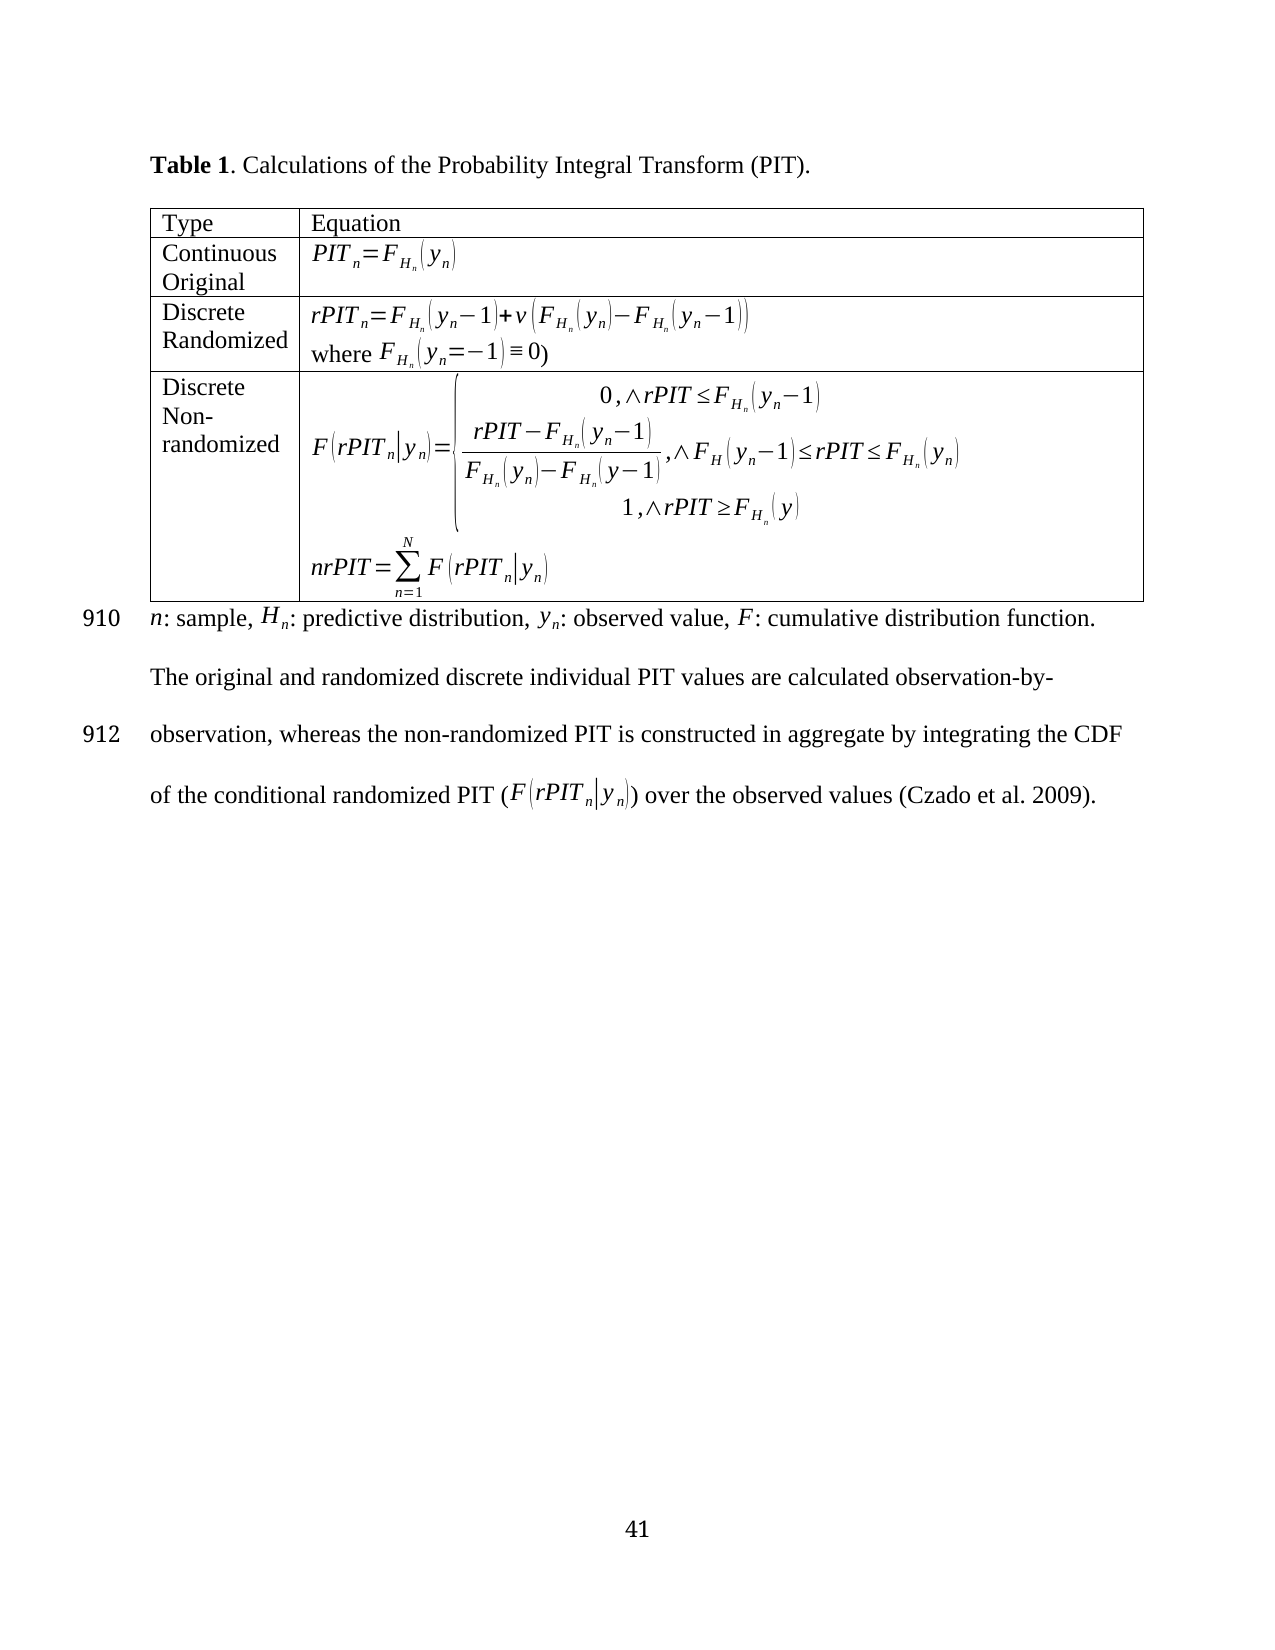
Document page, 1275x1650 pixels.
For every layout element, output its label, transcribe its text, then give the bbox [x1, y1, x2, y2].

table_cell [300, 238, 1143, 296]
table_header Type [151, 209, 299, 237]
text The original and randomized discrete individual PIT values are calculated observation-by-observation, whereas the non-randomized PIT is constructed in aggregate by integrating the CDF of the conditional randomized PIT () over the observed values (Czado et al. 2009). [150, 662, 1125, 812]
text : sample, : predictive distribution, : observed value, : cumulative distribution function. [150, 602, 1125, 633]
table_cell Continuous Original [151, 238, 299, 296]
table_header Equation [300, 209, 1143, 237]
table_cell [300, 372, 1143, 601]
table_cell Discrete Randomized [151, 297, 299, 371]
text Table 1. Calculations of the Probability Integral Transform (PIT). [150, 150, 1125, 179]
table_cell where ) [300, 297, 1143, 371]
table_cell Discrete Non-randomized [151, 372, 299, 601]
